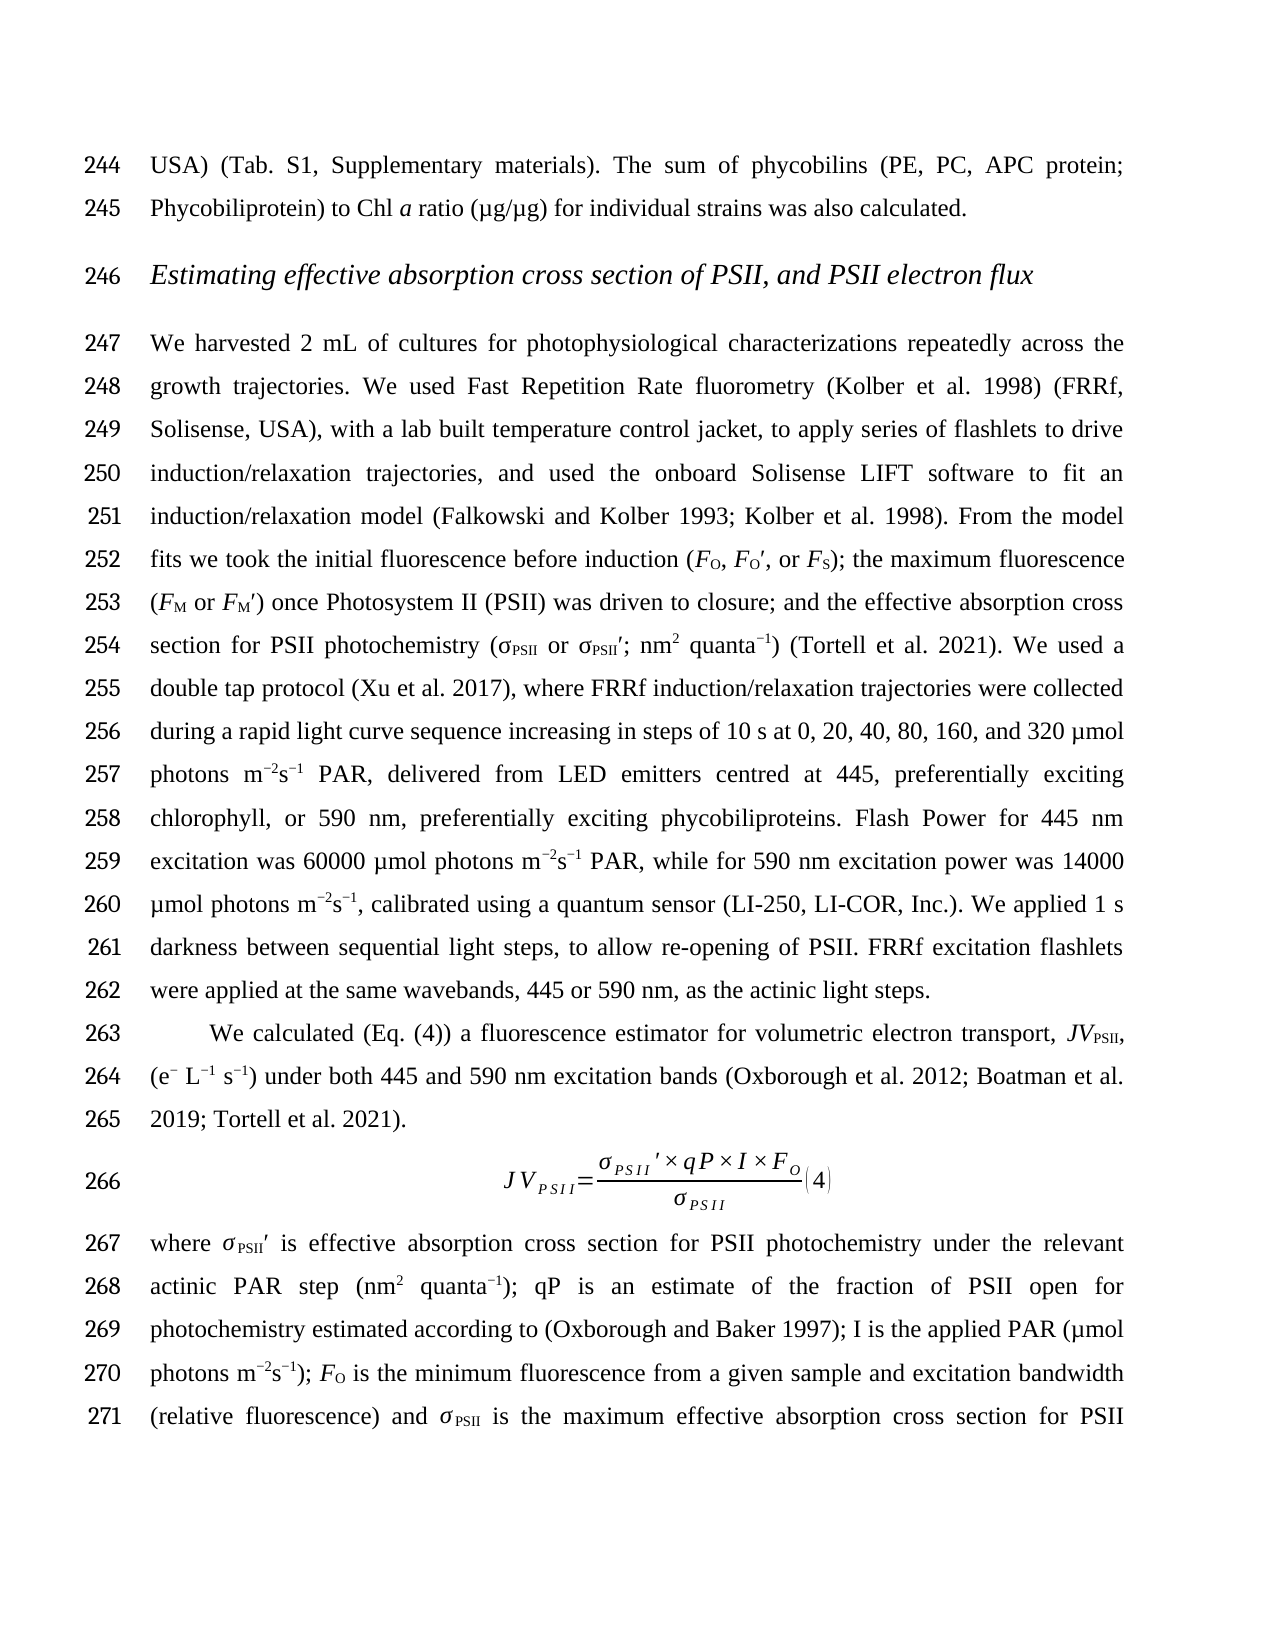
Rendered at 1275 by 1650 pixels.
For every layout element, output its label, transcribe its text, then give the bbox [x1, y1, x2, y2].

text We calculated (Eq. (4)) a fluorescence estimator for volumetric electron transport, JVPSII, (e− L−1 s−1) under both 445 and 590 nm excitation bands (Oxborough et al. 2012; Boatman et al. 2019; Tortell et al. 2021). [150, 1018, 1125, 1133]
text We harvested 2 mL of cultures for photophysiological characterizations repeatedly across the growth trajectories. We used Fast Repetition Rate fluorometry (Kolber et al. 1998) (FRRf, Solisense, USA), with a lab built temperature control jacket, to apply series of flashlets to drive induction/relaxation trajectories, and used the onboard Solisense LIFT software to fit an induction/relaxation model (Falkowski and Kolber 1993; Kolber et al. 1998). From the model fits we took the initial fluorescence before induction (FO, FO′, or FS); the maximum fluorescence (FM or FM′) once Photosystem II (PSII) was driven to closure; and the effective absorption cross section for PSII photochemistry (σPSII or σPSII′; nm2 quanta−1) (Tortell et al. 2021). We used a double tap protocol (Xu et al. 2017), where FRRf induction/relaxation trajectories were collected during a rapid light curve sequence increasing in steps of 10 s at 0, 20, 40, 80, 160, and 320 µmol photons m−2s−1 PAR, delivered from LED emitters centred at 445, preferentially exciting chlorophyll, or 590 nm, preferentially exciting phycobiliproteins. Flash Power for 445 nm excitation was 60000 µmol photons m−2s−1 PAR, while for 590 nm excitation power was 14000 µmol photons m−2s−1, calibrated using a quantum sensor (LI-250, LI-COR, Inc.). We applied 1 s darkness between sequential light steps, to allow re-opening of PSII. FRRf excitation flashlets were applied at the same wavebands, 445 or 590 nm, as the actinic light steps. [150, 328, 1125, 1004]
subtitle Estimating effective absorption cross section of PSII, and PSII electron flux [150, 257, 1125, 291]
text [150, 1228, 1125, 1429]
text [150, 150, 1125, 222]
